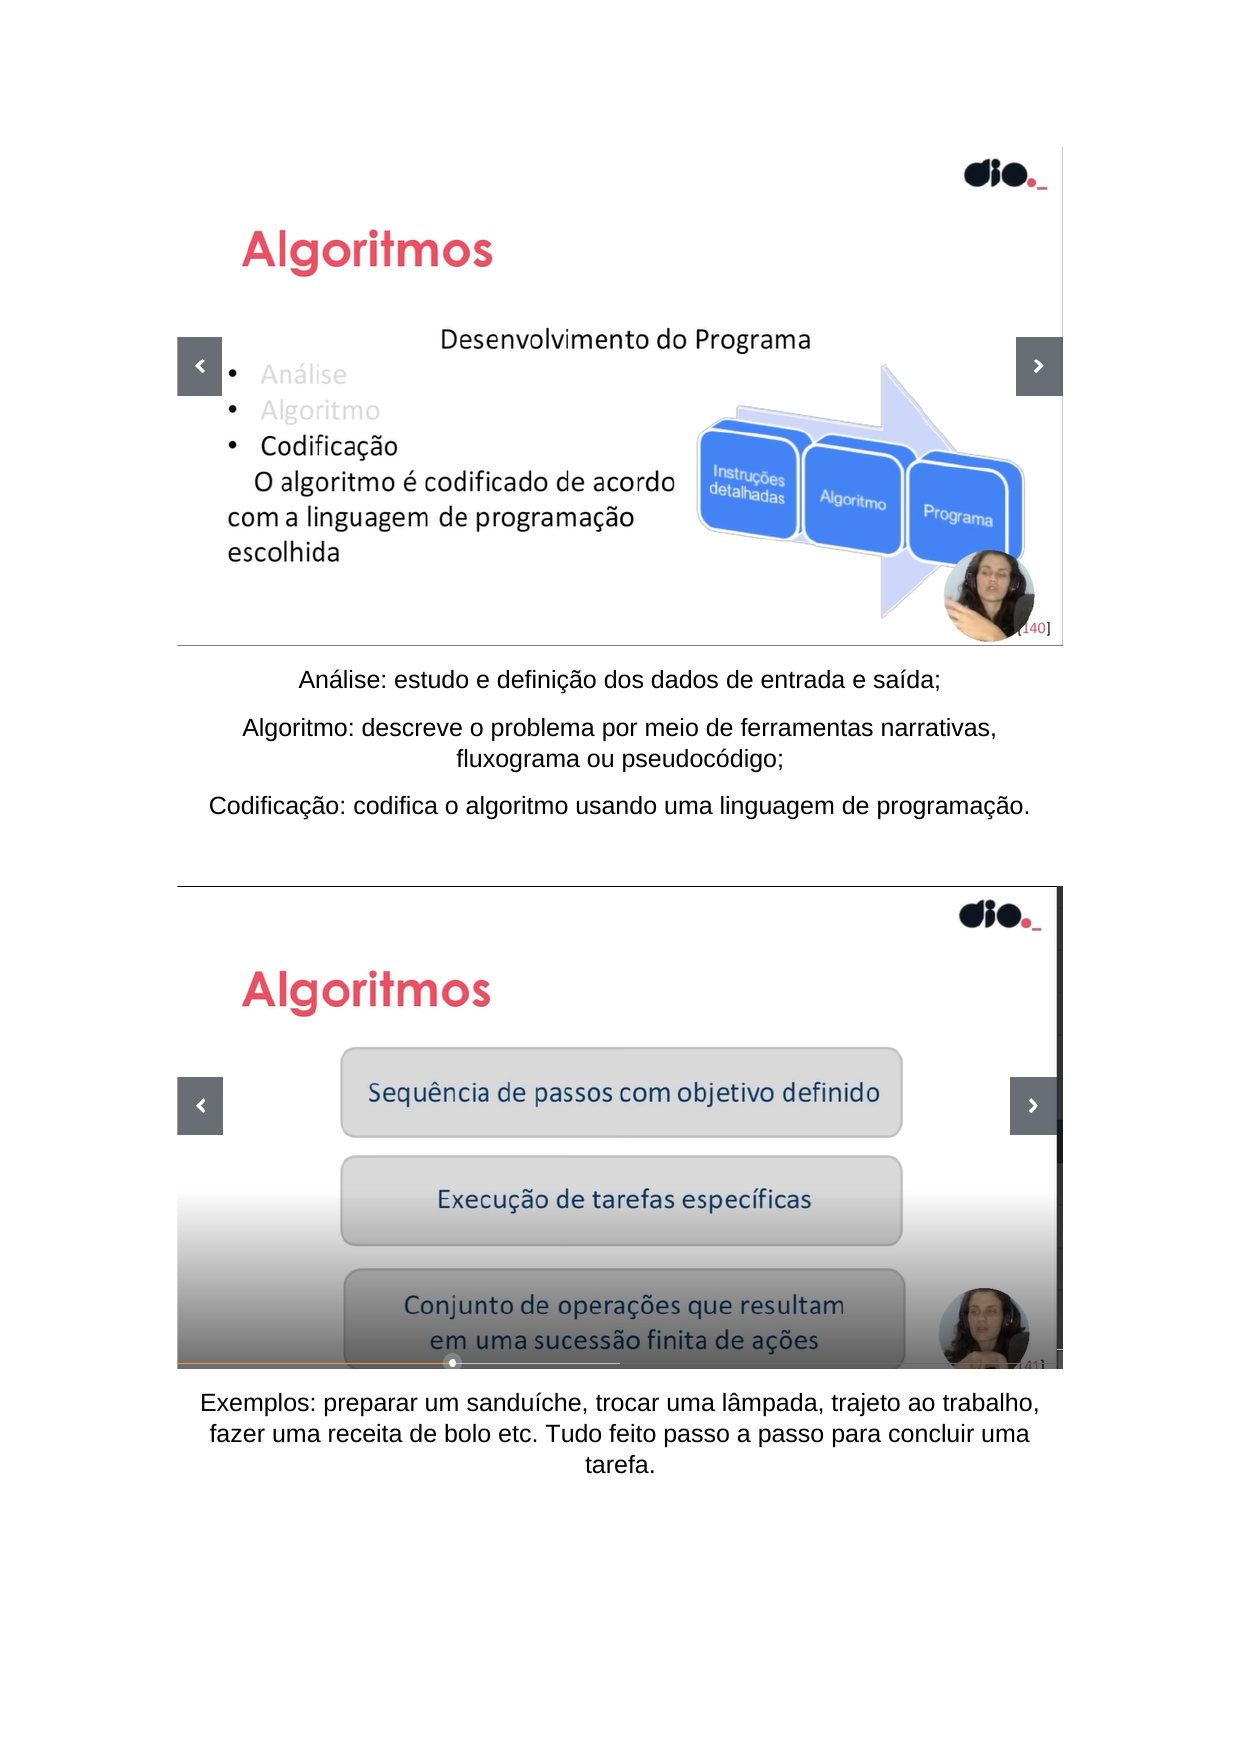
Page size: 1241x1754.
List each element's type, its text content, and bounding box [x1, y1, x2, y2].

picture [177, 886, 1063, 1369]
picture [177, 147, 1063, 646]
text Codificação: codifica o algoritmo usando uma linguagem de programação. [177, 791, 1063, 820]
text Exemplos: preparar um sanduíche, trocar uma lâmpada, trajeto ao trabalho, fazer uma receita de bolo etc. Tudo feito passo a passo para concluir uma tarefa. [177, 1387, 1063, 1478]
text Algoritmo: descreve o problema por meio de ferramentas narrativas, fluxograma ou pseudocódigo; [177, 712, 1063, 772]
text Análise: estudo e definição dos dados de entrada e saída; [177, 665, 1063, 693]
